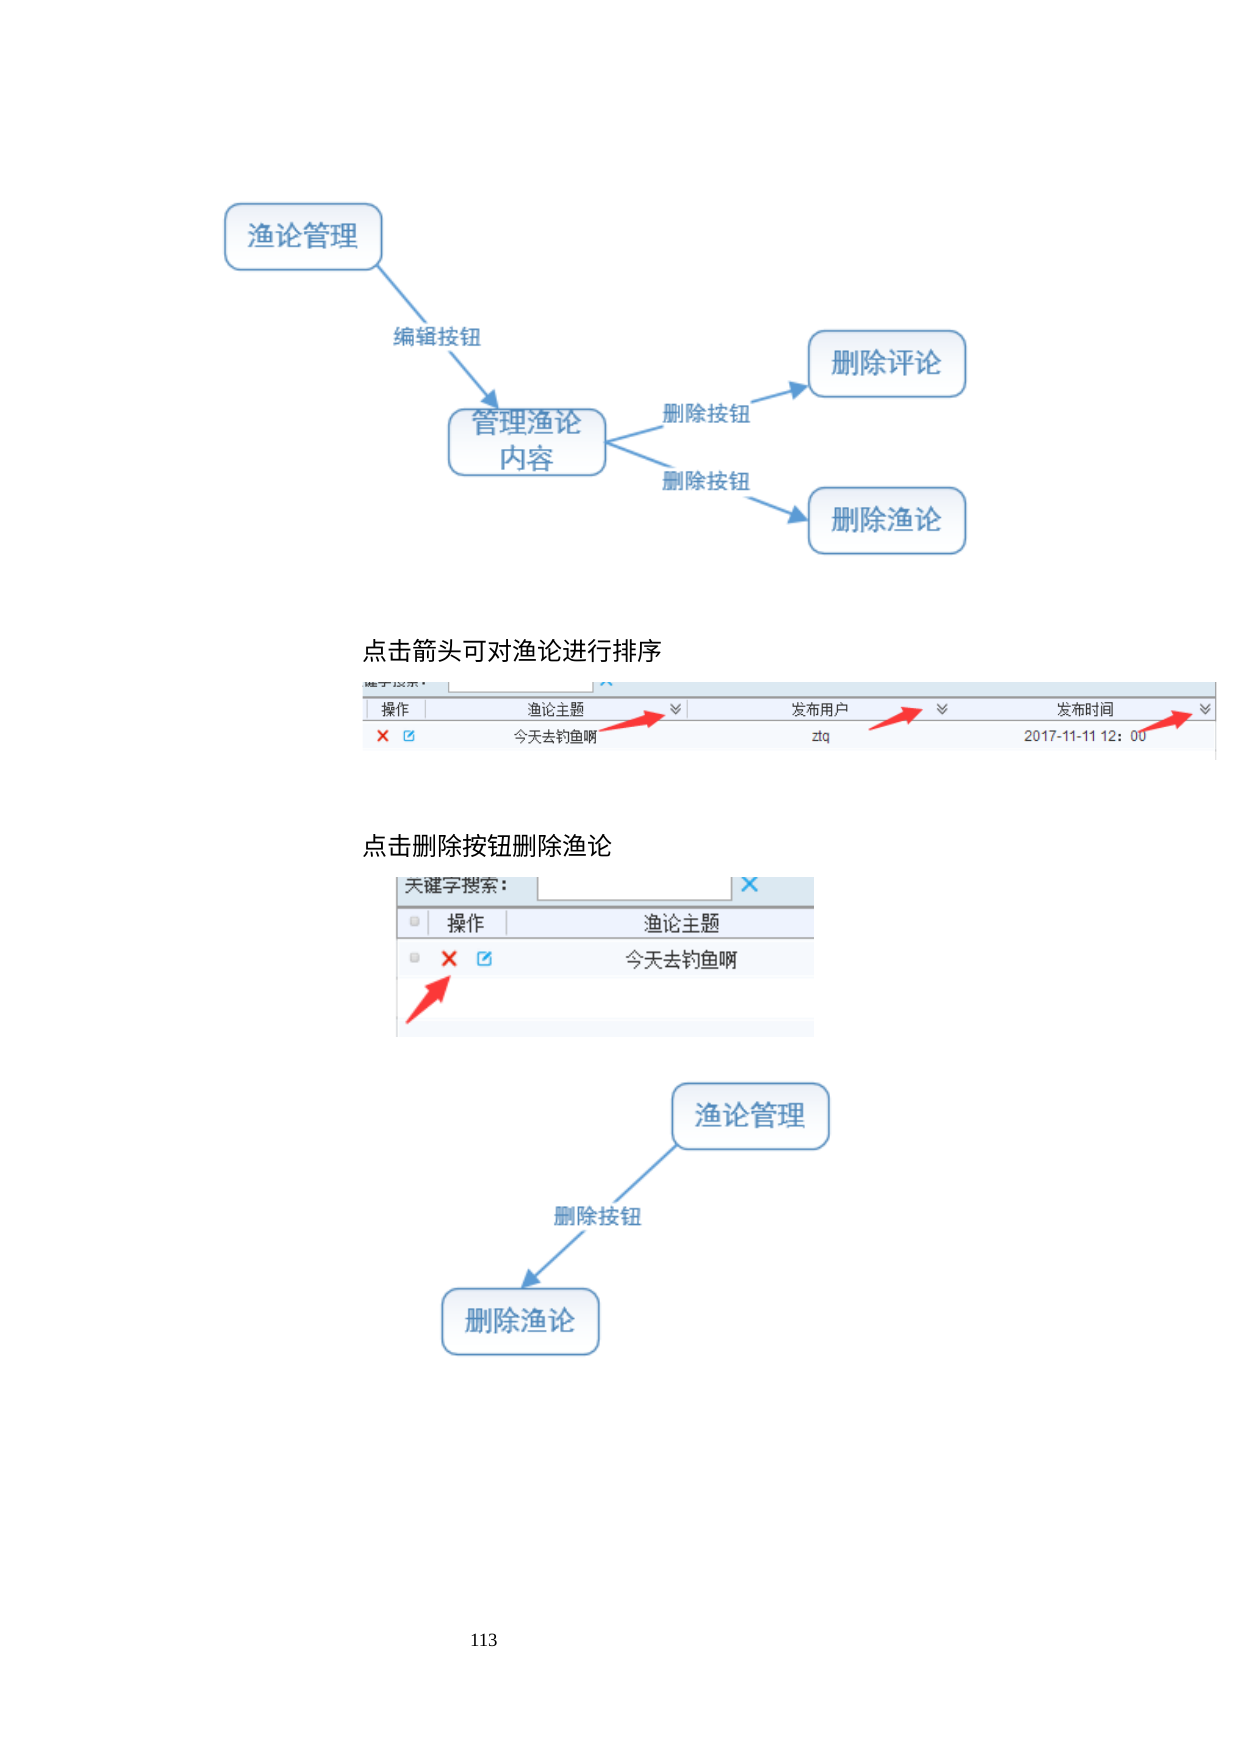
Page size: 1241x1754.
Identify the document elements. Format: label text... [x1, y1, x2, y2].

picture [362, 877, 814, 1037]
text 点击箭头可对渔论进行排序 [319, 617, 1053, 682]
picture [362, 682, 1228, 760]
text 点击删除按钮删除渔论 [319, 812, 1053, 877]
picture [362, 1039, 855, 1387]
picture [187, 162, 1003, 597]
